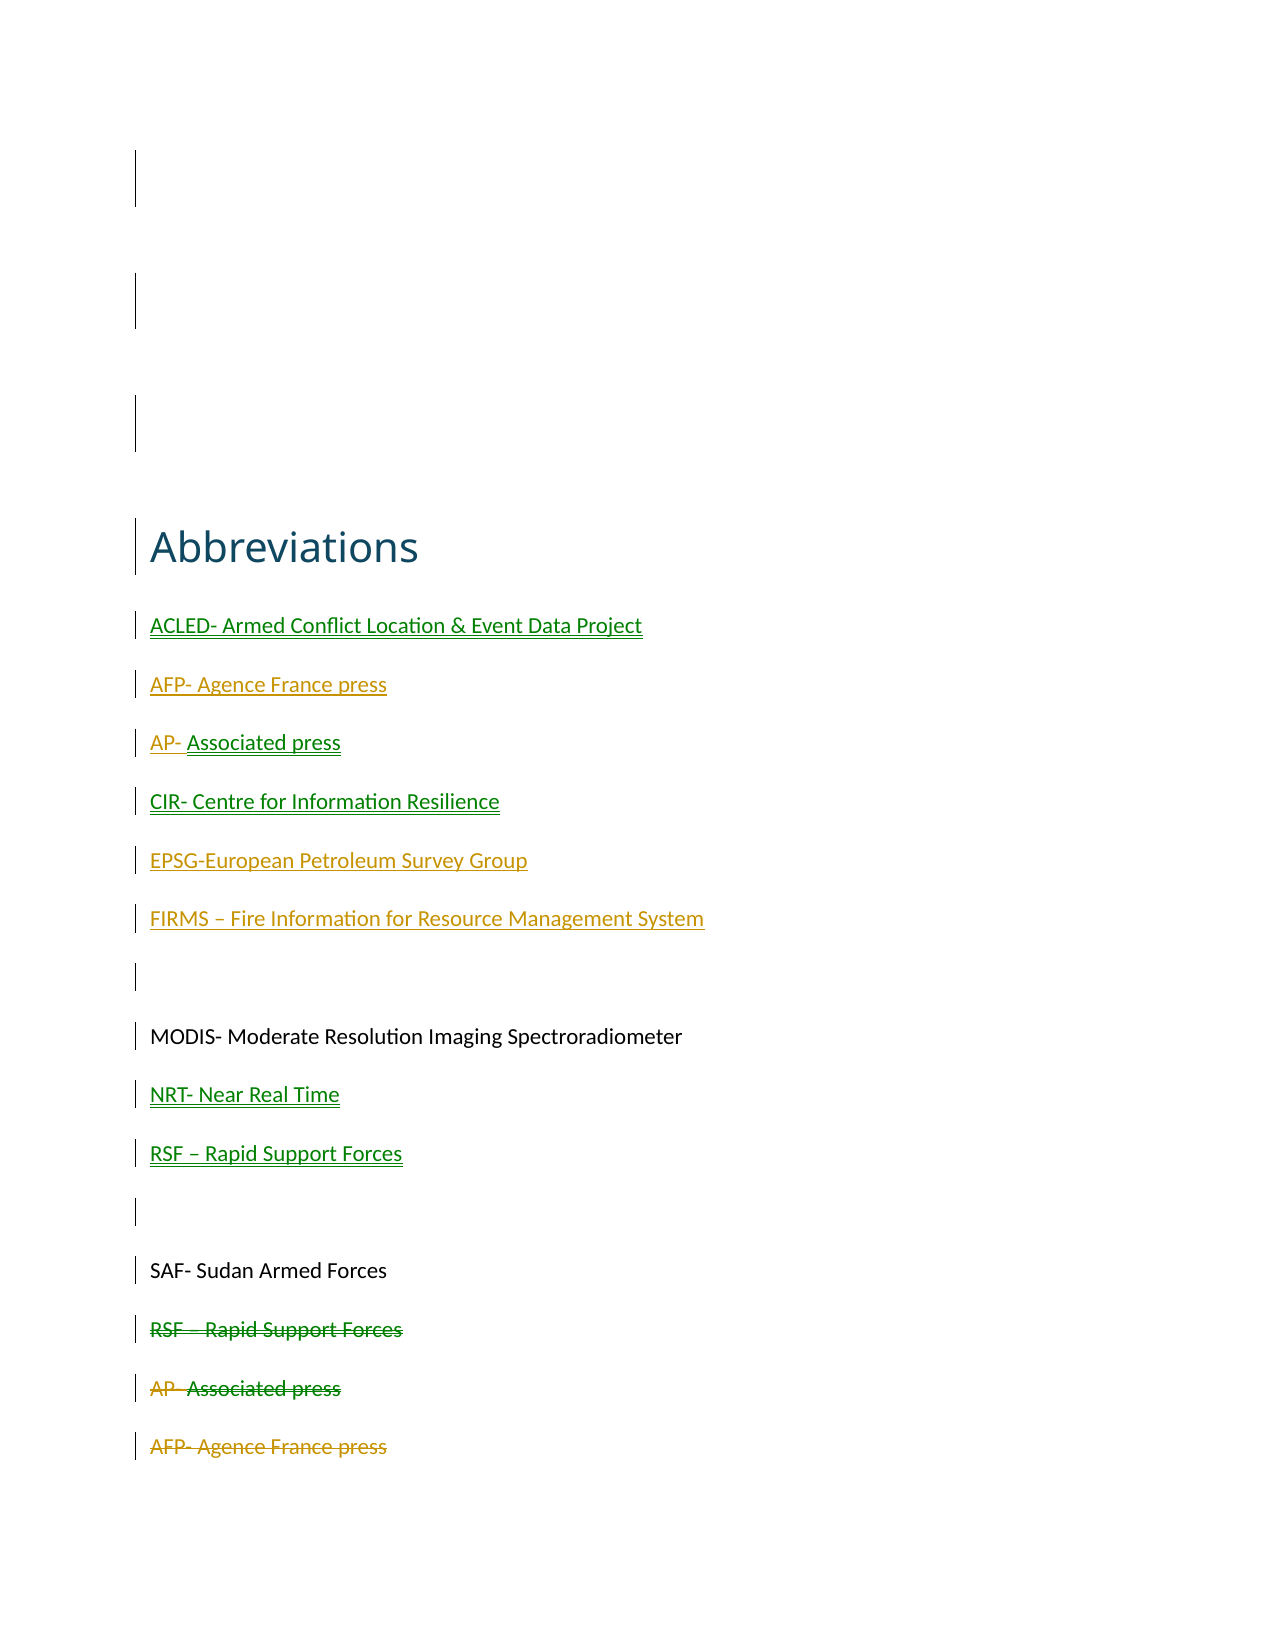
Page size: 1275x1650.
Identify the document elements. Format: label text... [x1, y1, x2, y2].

subtitle Abbreviations [150, 518, 1125, 574]
text SAF- Sudan Armed Forces [150, 1256, 1125, 1284]
text MODIS- Moderate Resolution Imaging Spectroradiometer [150, 1022, 1125, 1050]
